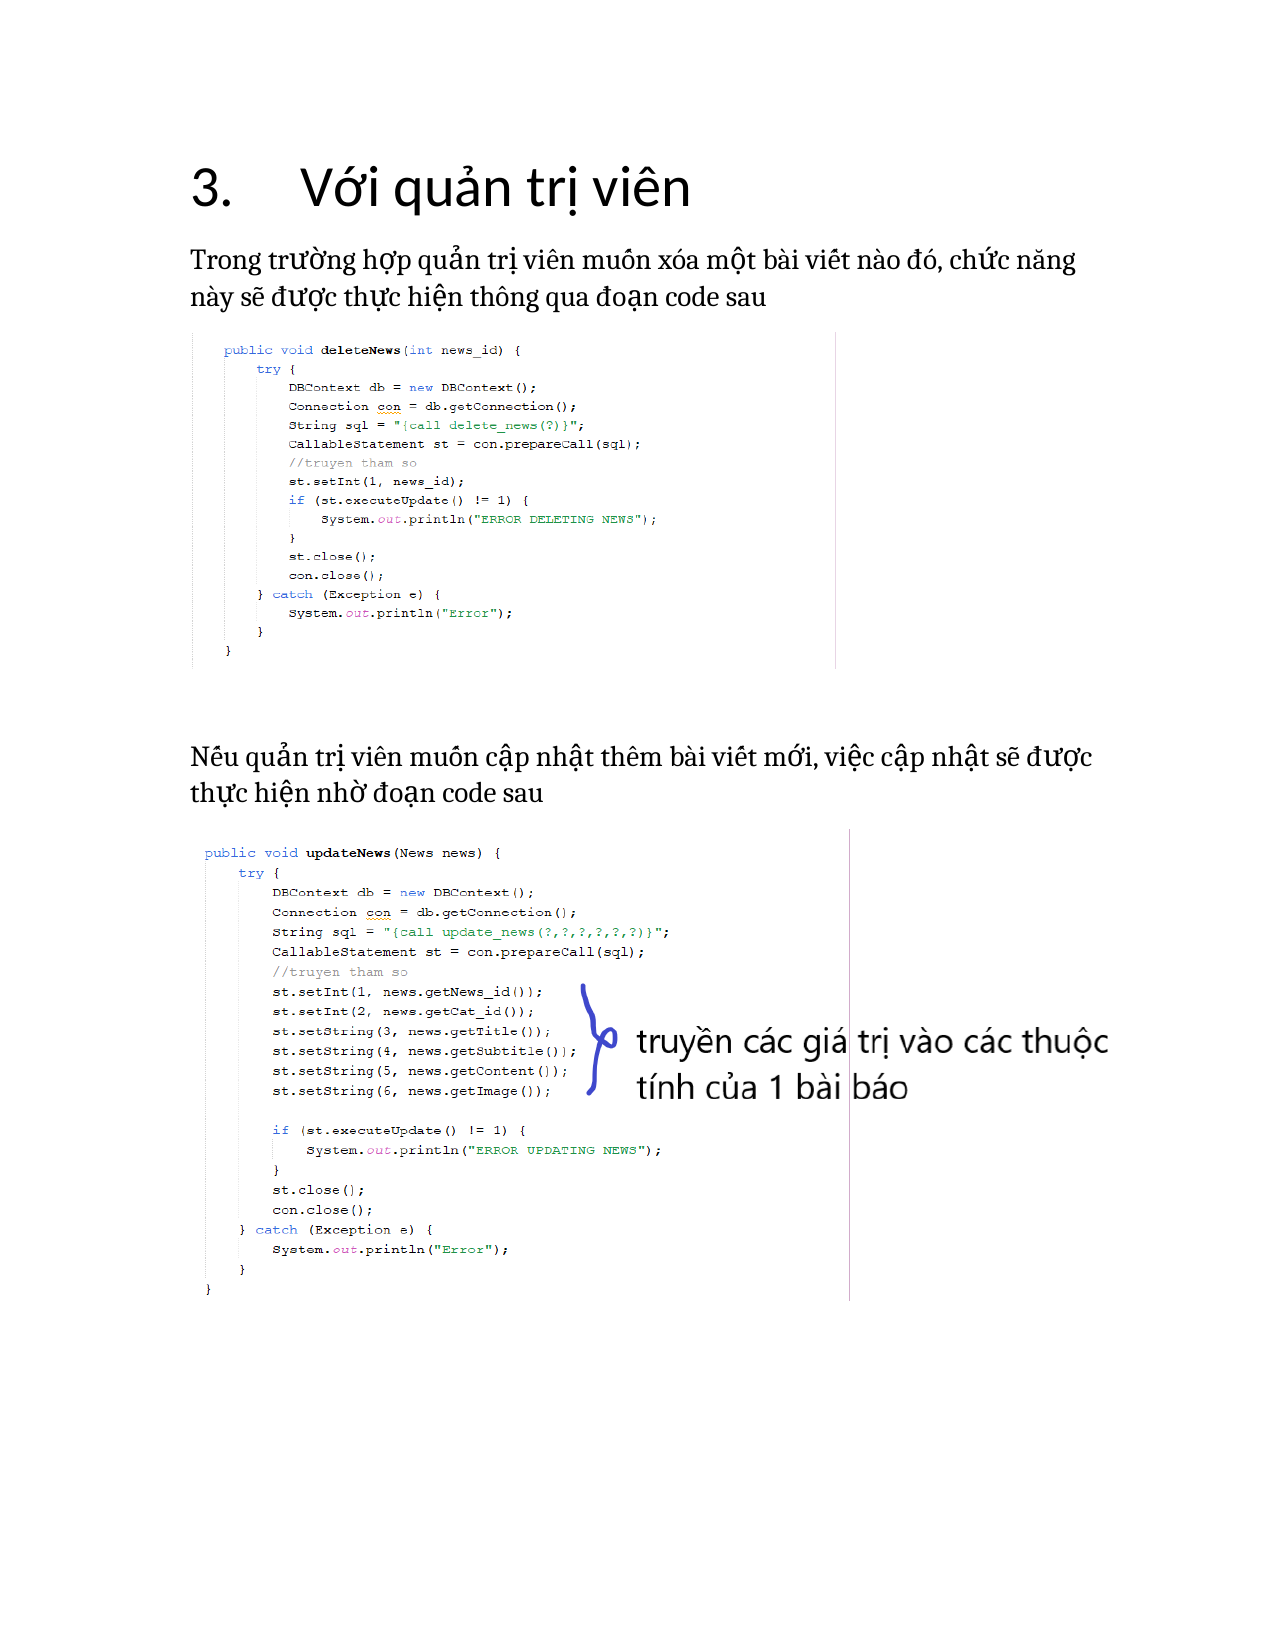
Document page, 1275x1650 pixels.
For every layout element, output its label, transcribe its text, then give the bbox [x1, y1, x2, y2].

text Trong trường hợp quản trị viên muốn xóa một bài viết nào đó, chức năng này sẽ được thực hiện thông qua đoạn code sau [190, 243, 1125, 313]
text Nếu quản trị viên muốn cập nhật thêm bài viết mới, việc cập nhật sẽ được thực hiện nhờ đoạn code sau [190, 740, 1125, 810]
picture [190, 332, 1166, 669]
list Với quản trị viên [190, 150, 1125, 221]
picture [190, 829, 1166, 1301]
